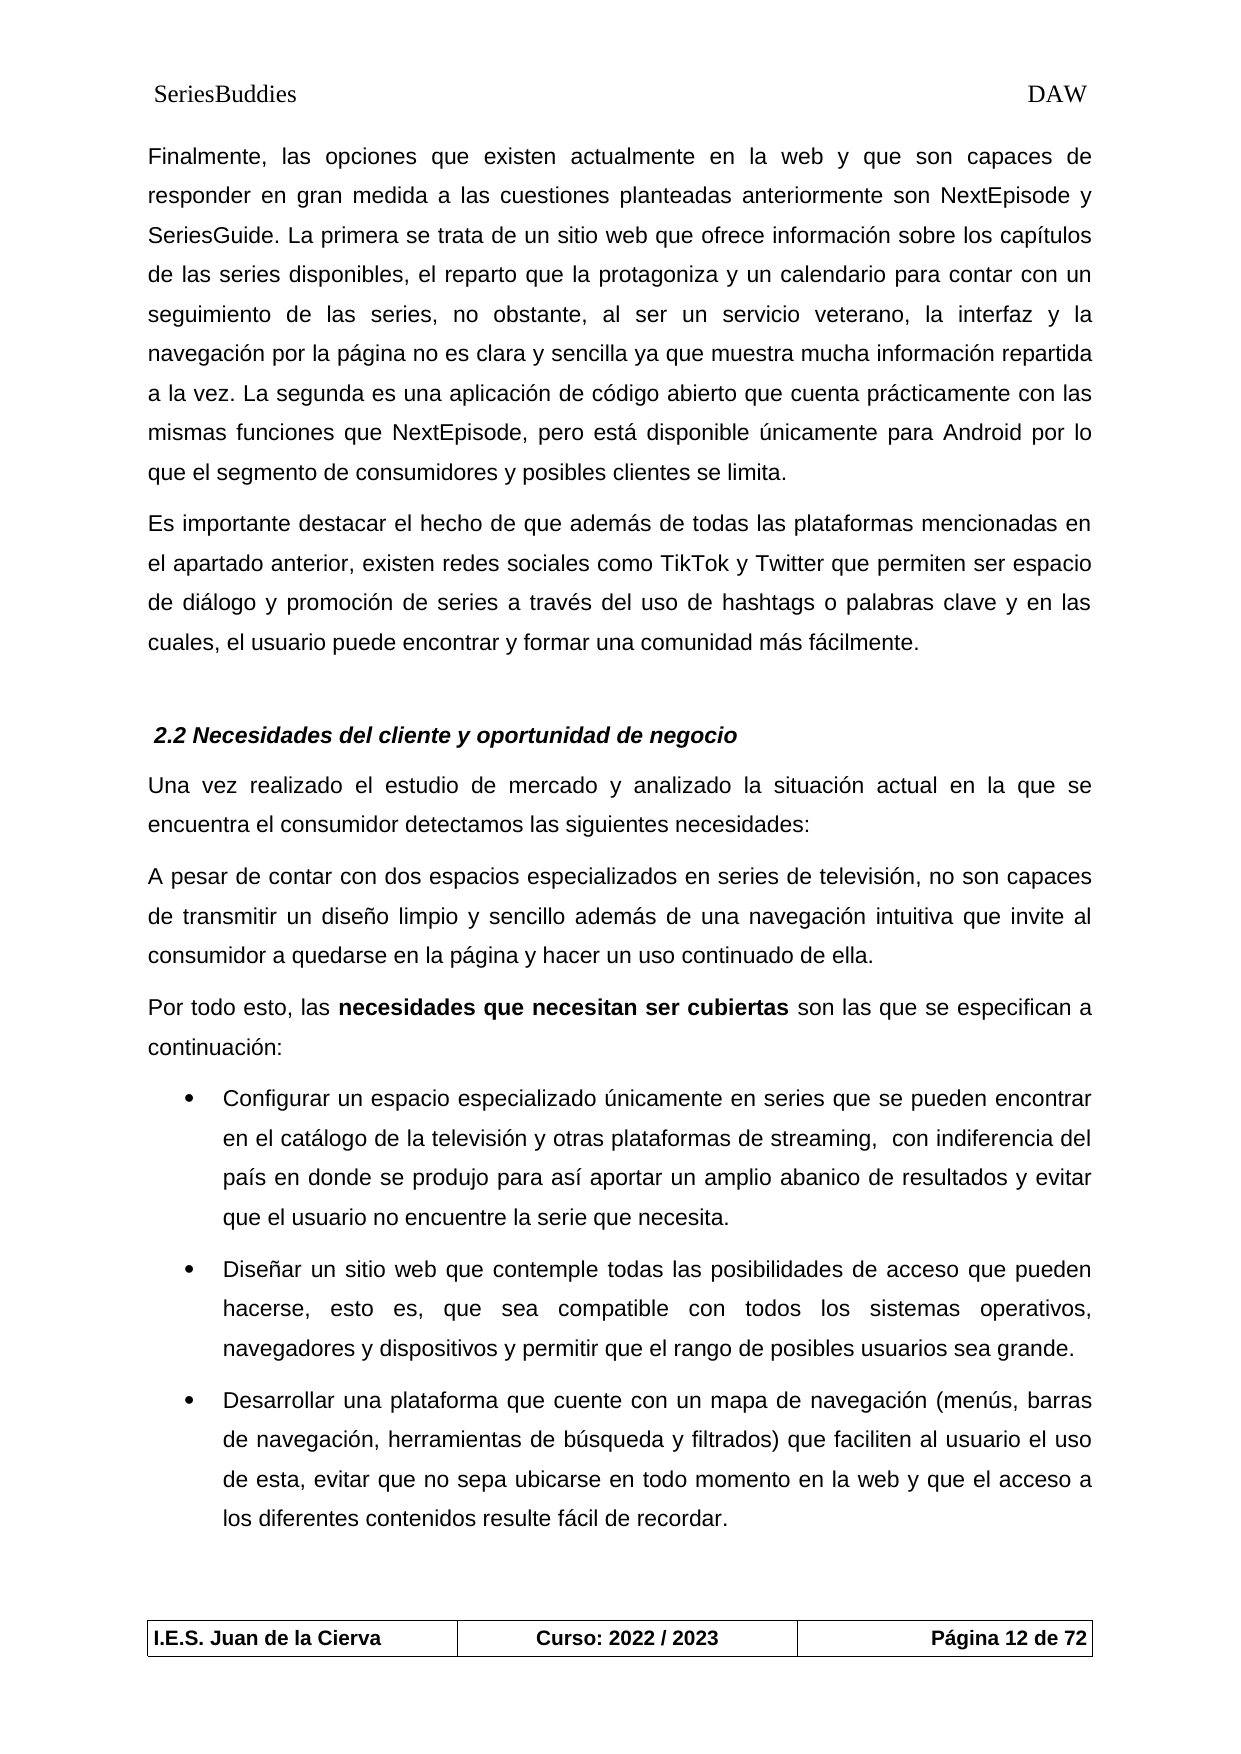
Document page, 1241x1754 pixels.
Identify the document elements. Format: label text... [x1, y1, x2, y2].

text Una vez realizado el estudio de mercado y analizado la situación actual en la que se encuentra el consumidor detectamos las siguientes necesidades: [148, 772, 1093, 838]
text Es importante destacar el hecho de que además de todas las plataformas mencionadas en el apartado anterior, existen redes sociales como TikTok y Twitter que permiten ser espacio de diálogo y promoción de series a través del uso de hashtags o palabras clave y en las cuales, el usuario puede encontrar y formar una comunidad más fácilmente. [148, 510, 1093, 655]
text Finalmente, las opciones que existen actualmente en la web y que son capaces de responder en gran medida a las cuestiones planteadas anteriormente son NextEpisode y SeriesGuide. La primera se trata de un sitio web que ofrece información sobre los capítulos de las series disponibles, el reparto que la protagoniza y un calendario para contar con un seguimiento de las series, no obstante, al ser un servicio veterano, la interfaz y la navegación por la página no es clara y sencilla ya que muestra mucha información repartida a la vez. La segunda es una aplicación de código abierto que cuenta prácticamente con las mismas funciones que NextEpisode, pero está disponible únicamente para Android por lo que el segmento de consumidores y posibles clientes se limita. [148, 143, 1093, 485]
list Configurar un espacio especializado únicamente en series que se pueden encontrar en el catálogo de la televisión y otras plataformas de streaming, con indiferencia del país en donde se produjo para así aportar un amplio abanico de resultados y evitar que el usuario no encuentre la serie que necesita. [185, 1085, 1093, 1230]
text Por todo esto, las necesidades que necesitan ser cubiertas son las que se especifican a continuación: [148, 994, 1093, 1060]
subtitle Necesidades del cliente y oportunidad de negocio [148, 722, 1093, 748]
list Desarrollar una plataforma que cuente con un mapa de navegación (menús, barras de navegación, herramientas de búsqueda y filtrados) que faciliten al usuario el uso de esta, evitar que no sepa ubicarse en todo momento en la web y que el acceso a los diferentes contenidos resulte fácil de recordar. [185, 1387, 1093, 1531]
text A pesar de contar con dos espacios especializados en series de televisión, no son capaces de transmitir un diseño limpio y sencillo además de una navegación intuitiva que invite al consumidor a quedarse en la página y hacer un uso continuado de ella. [148, 863, 1093, 968]
list Diseñar un sitio web que contemple todas las posibilidades de acceso que pueden hacerse, esto es, que sea compatible con todos los sistemas operativos, navegadores y dispositivos y permitir que el rango de posibles usuarios sea grande. [185, 1256, 1093, 1361]
